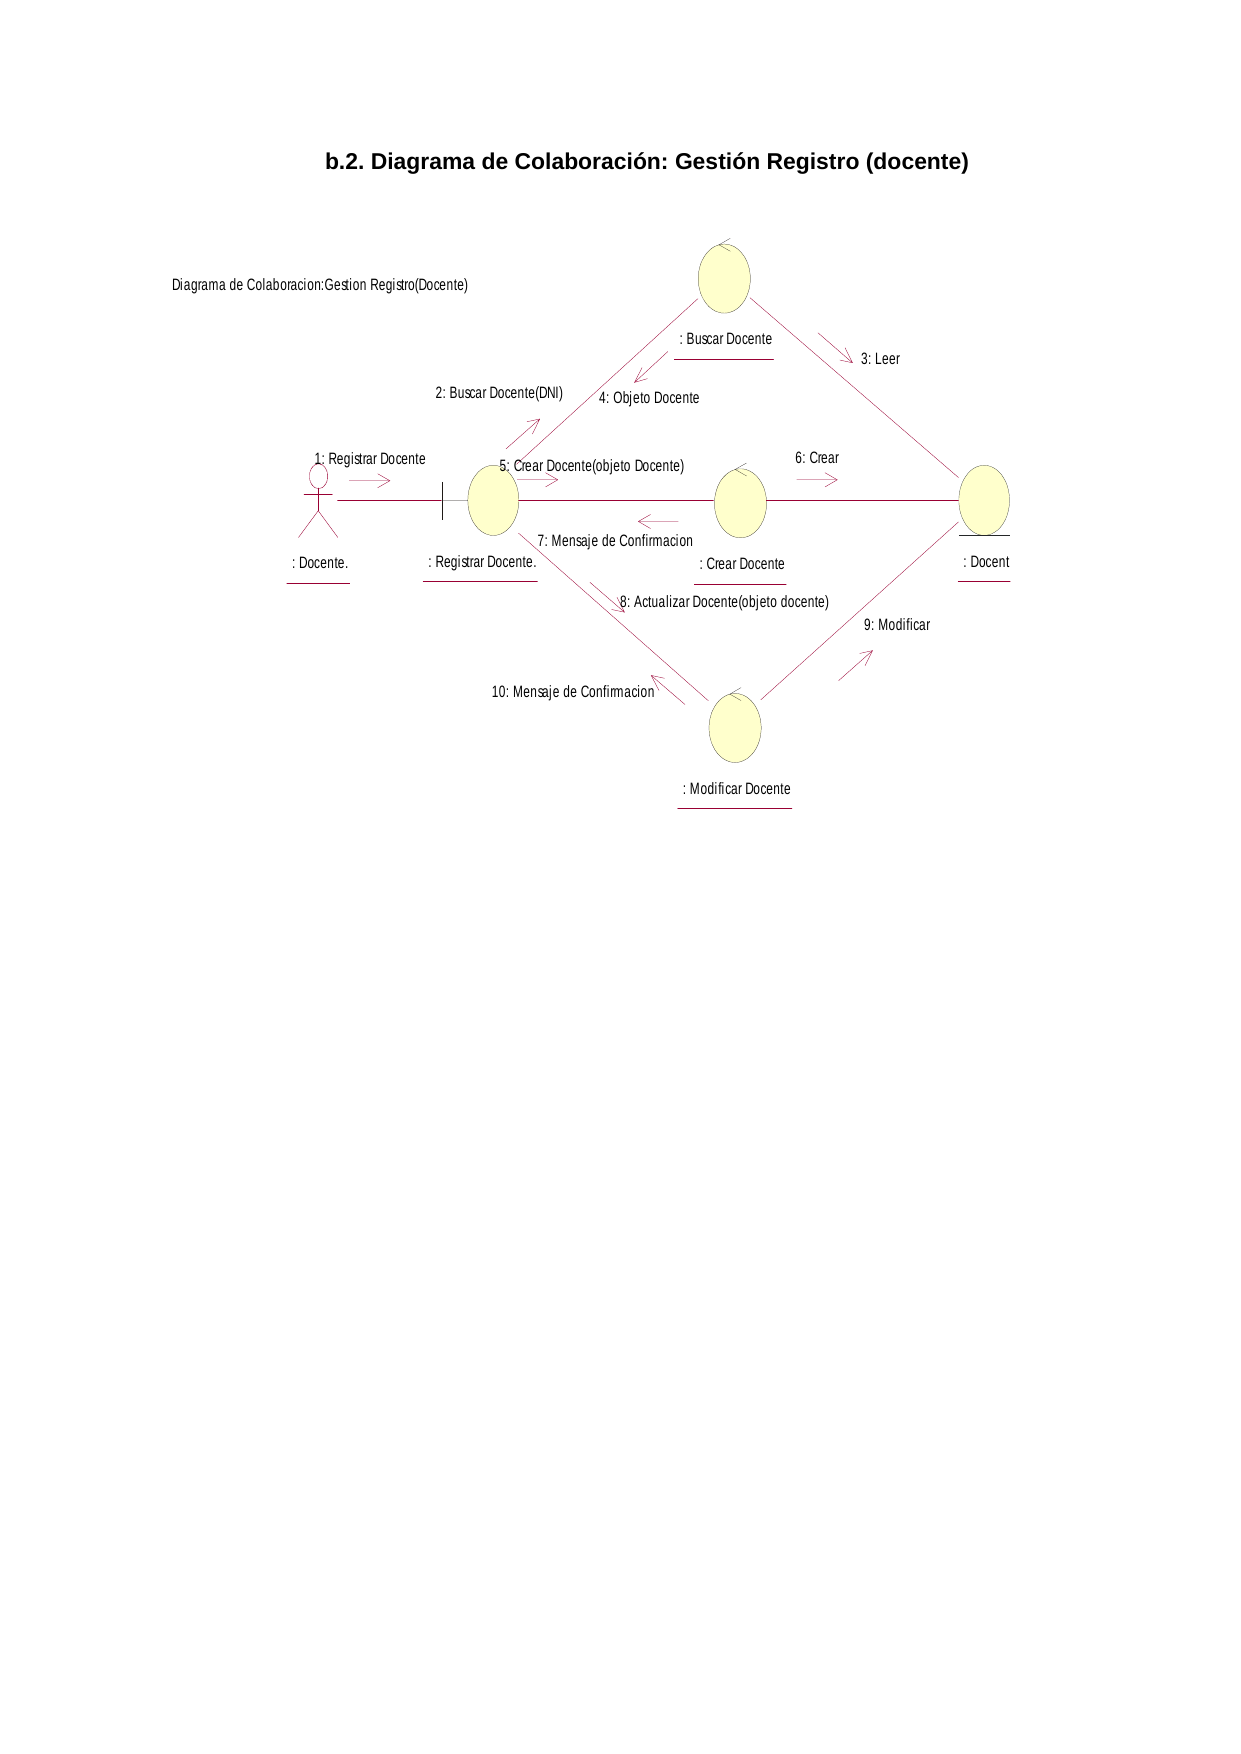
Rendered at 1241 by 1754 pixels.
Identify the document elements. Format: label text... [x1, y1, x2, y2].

subtitle b.2. Diagrama de Colaboración: Gestión Registro (docente) [251, 148, 1063, 174]
